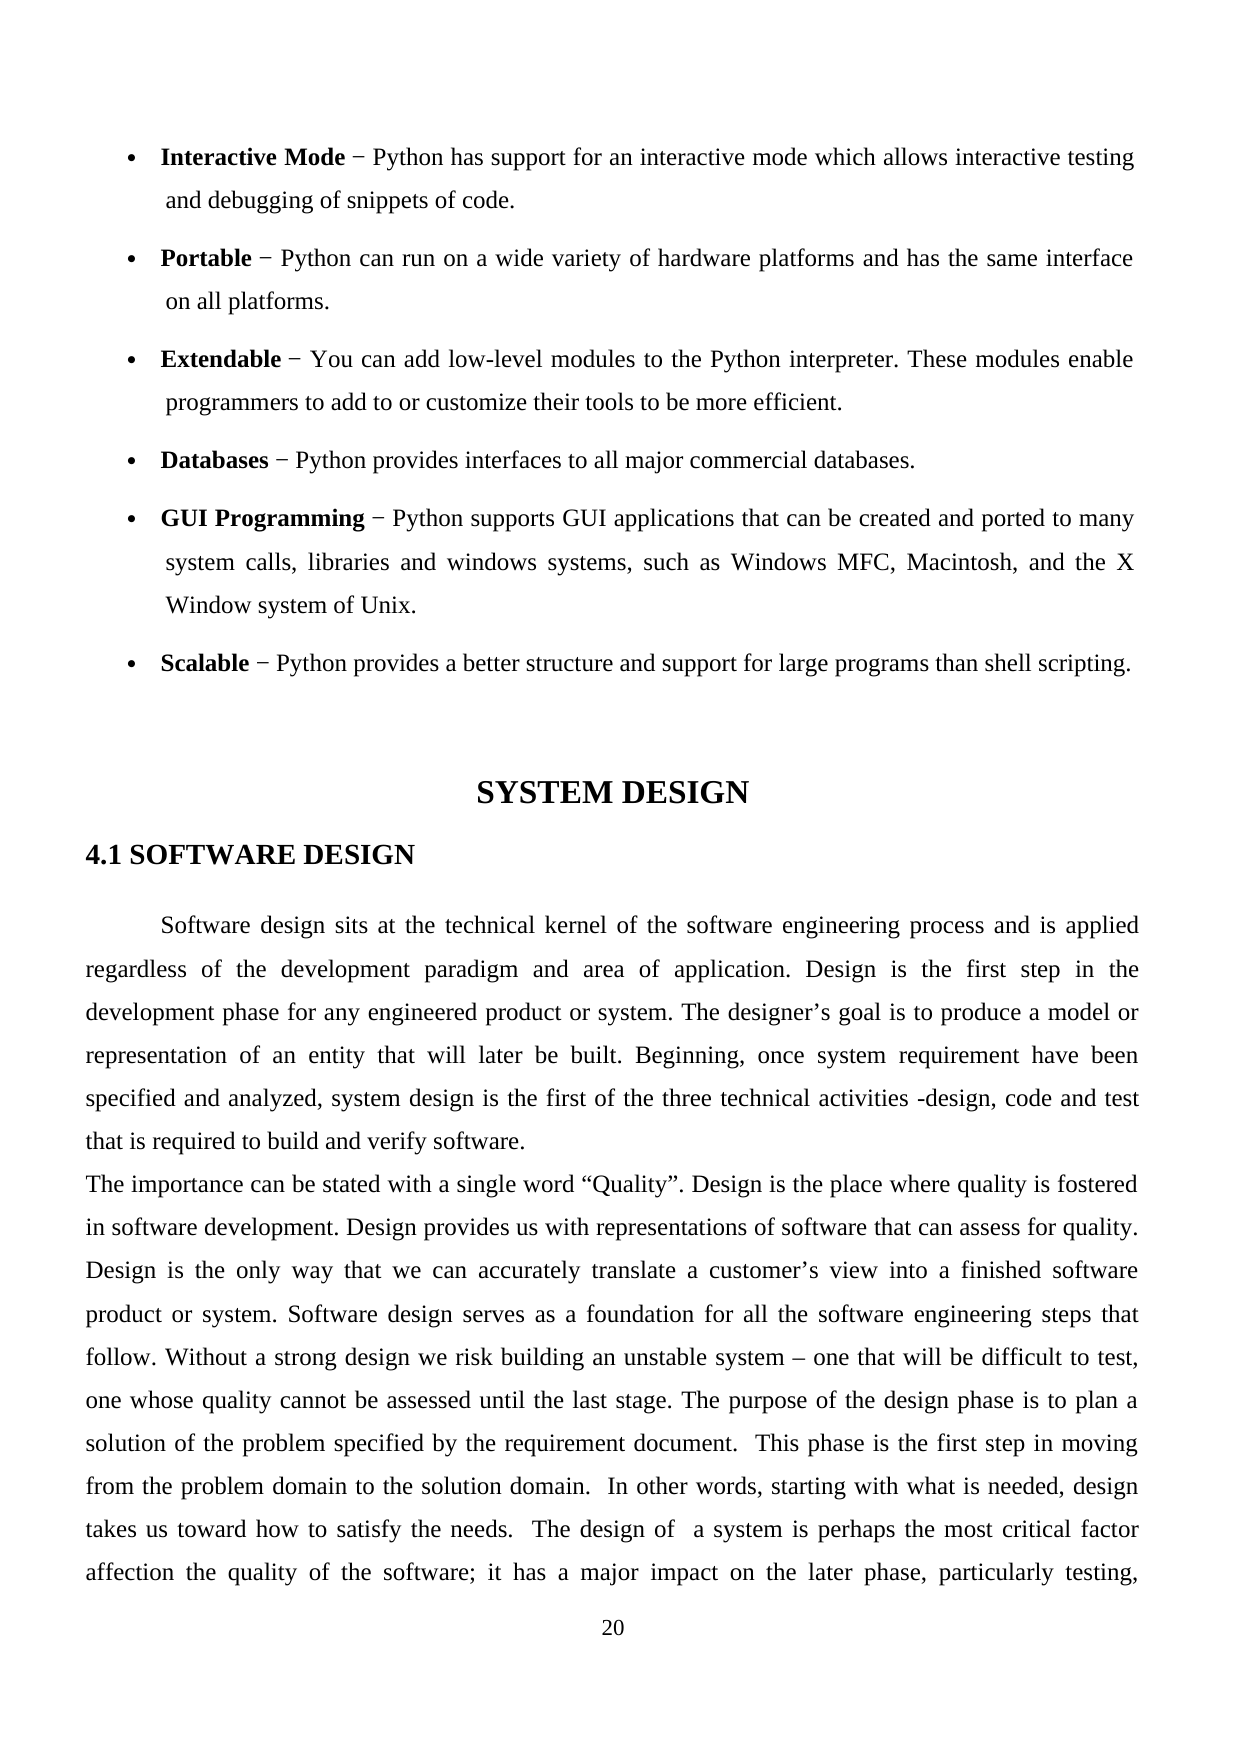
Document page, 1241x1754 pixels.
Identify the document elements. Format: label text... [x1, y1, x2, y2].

text 4.1 SOFTWARE DESIGN [85, 837, 1140, 871]
text Software design sits at the technical kernel of the software engineering process and is applied regardless of the development paradigm and area of application. Design is the first step in the development phase for any engineered product or system. The designer’s goal is to produce a model or representation of an entity that will later be built. Beginning, once system requirement have been specified and analyzed, system design is the first of the three technical activities -design, code and test that is required to build and verify software. [85, 911, 1140, 1155]
list Extendable − You can add low-level modules to the Python interpreter. These modules enable programmers to add to or customize their tools to be more efficient. [128, 344, 1135, 416]
list Scalable − Python provides a better structure and support for large programs than shell scripting. [128, 648, 1135, 677]
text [85, 1169, 1140, 1586]
list Databases − Python provides interfaces to all major commercial databases. [128, 445, 1135, 474]
text SYSTEM DESIGN [85, 773, 1140, 811]
list Portable − Python can run on a wide variety of hardware platforms and has the same interface on all platforms. [128, 243, 1135, 315]
list Interactive Mode − Python has support for an interactive mode which allows interactive testing and debugging of snippets of code. [128, 142, 1135, 213]
list GUI Programming − Python supports GUI applications that can be created and ported to many system calls, libraries and windows systems, such as Windows MFC, Macintosh, and the X Window system of Unix. [128, 503, 1135, 618]
